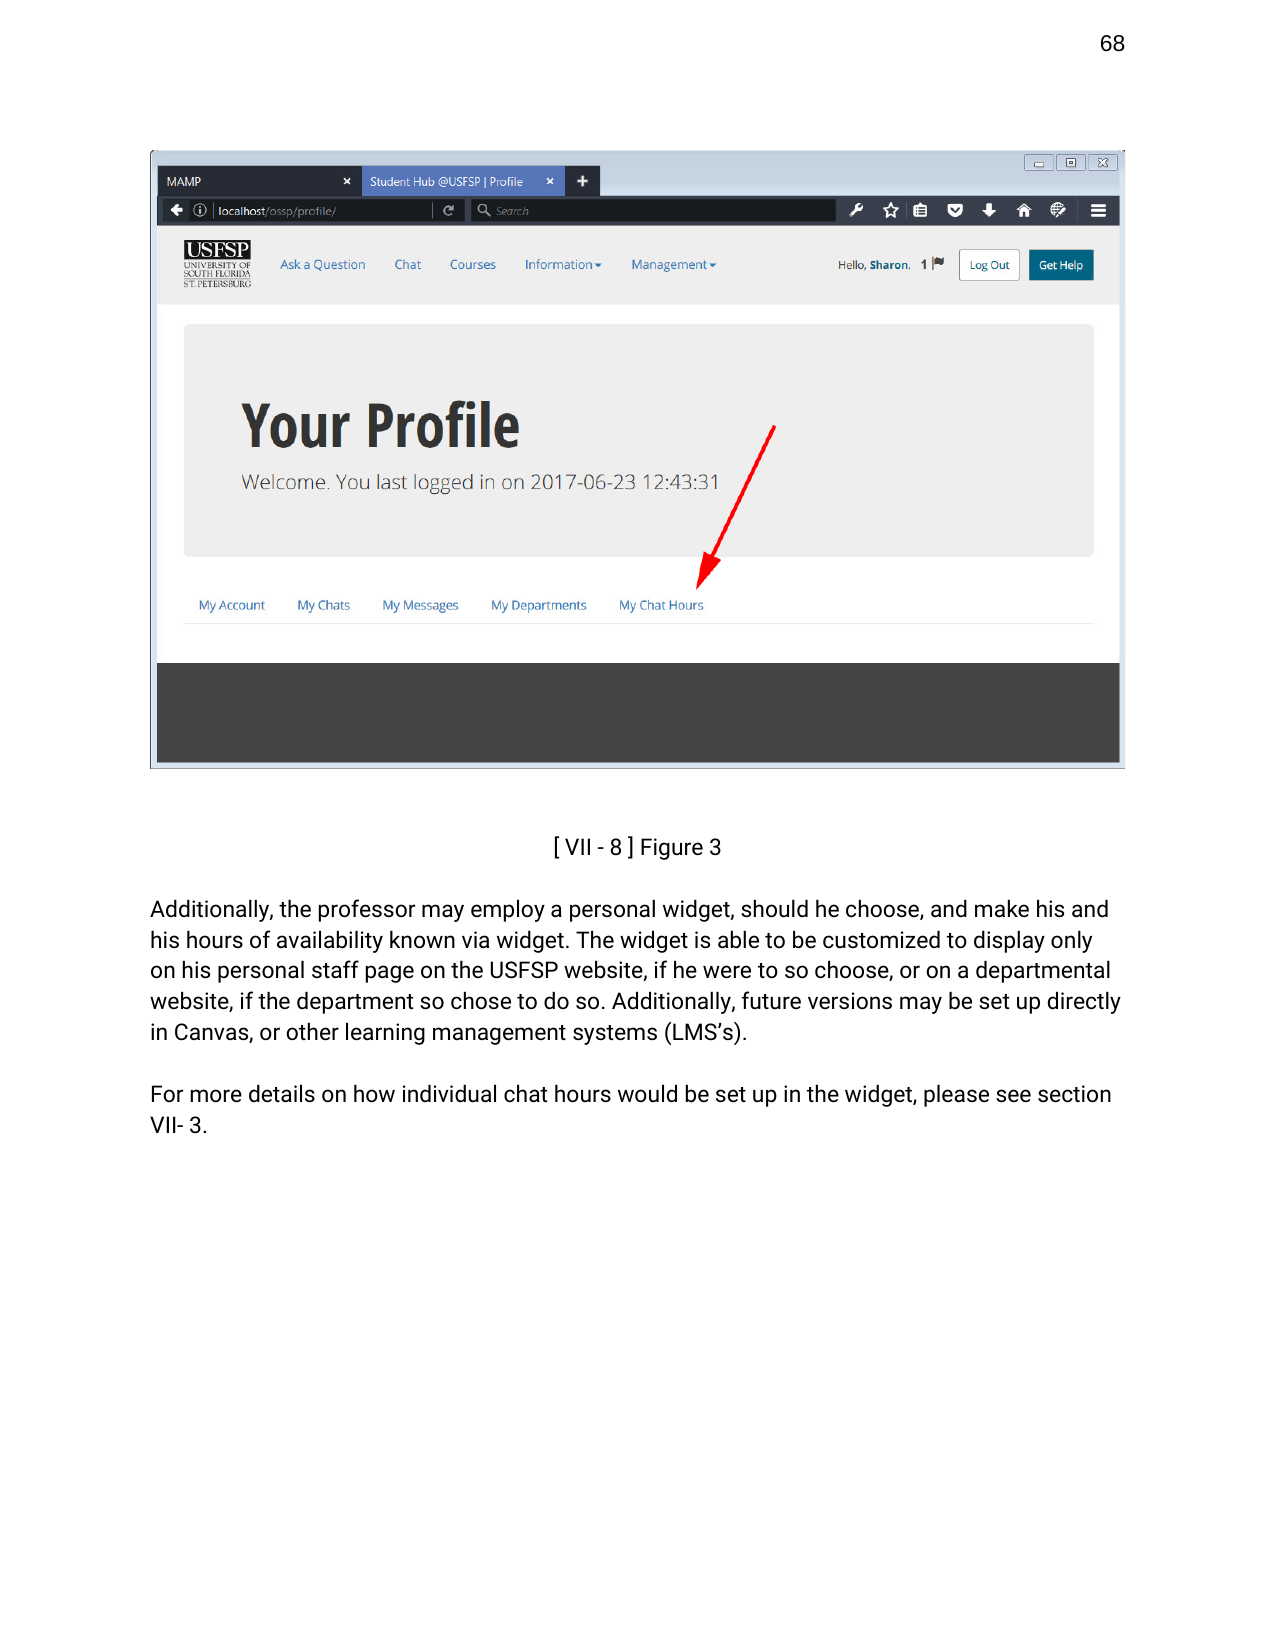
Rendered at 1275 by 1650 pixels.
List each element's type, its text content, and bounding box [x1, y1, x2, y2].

text Additionally, the professor may employ a personal widget, should he choose, and make his and his hours of availability known via widget. The widget is able to be customized to display only on his personal staff page on the USFSP website, if he were to so choose, or on a departmental website, if the department so chose to do so. Additionally, future versions may be set up directly in Canvas, or other learning management systems (LMS’s). [150, 896, 1125, 1046]
text For more details on how individual chat hours would be set up in the widget, please see section VII- 3. [150, 1081, 1125, 1139]
text [ VII - 8 ] Figure 3 [150, 834, 1125, 861]
picture [150, 150, 1125, 769]
